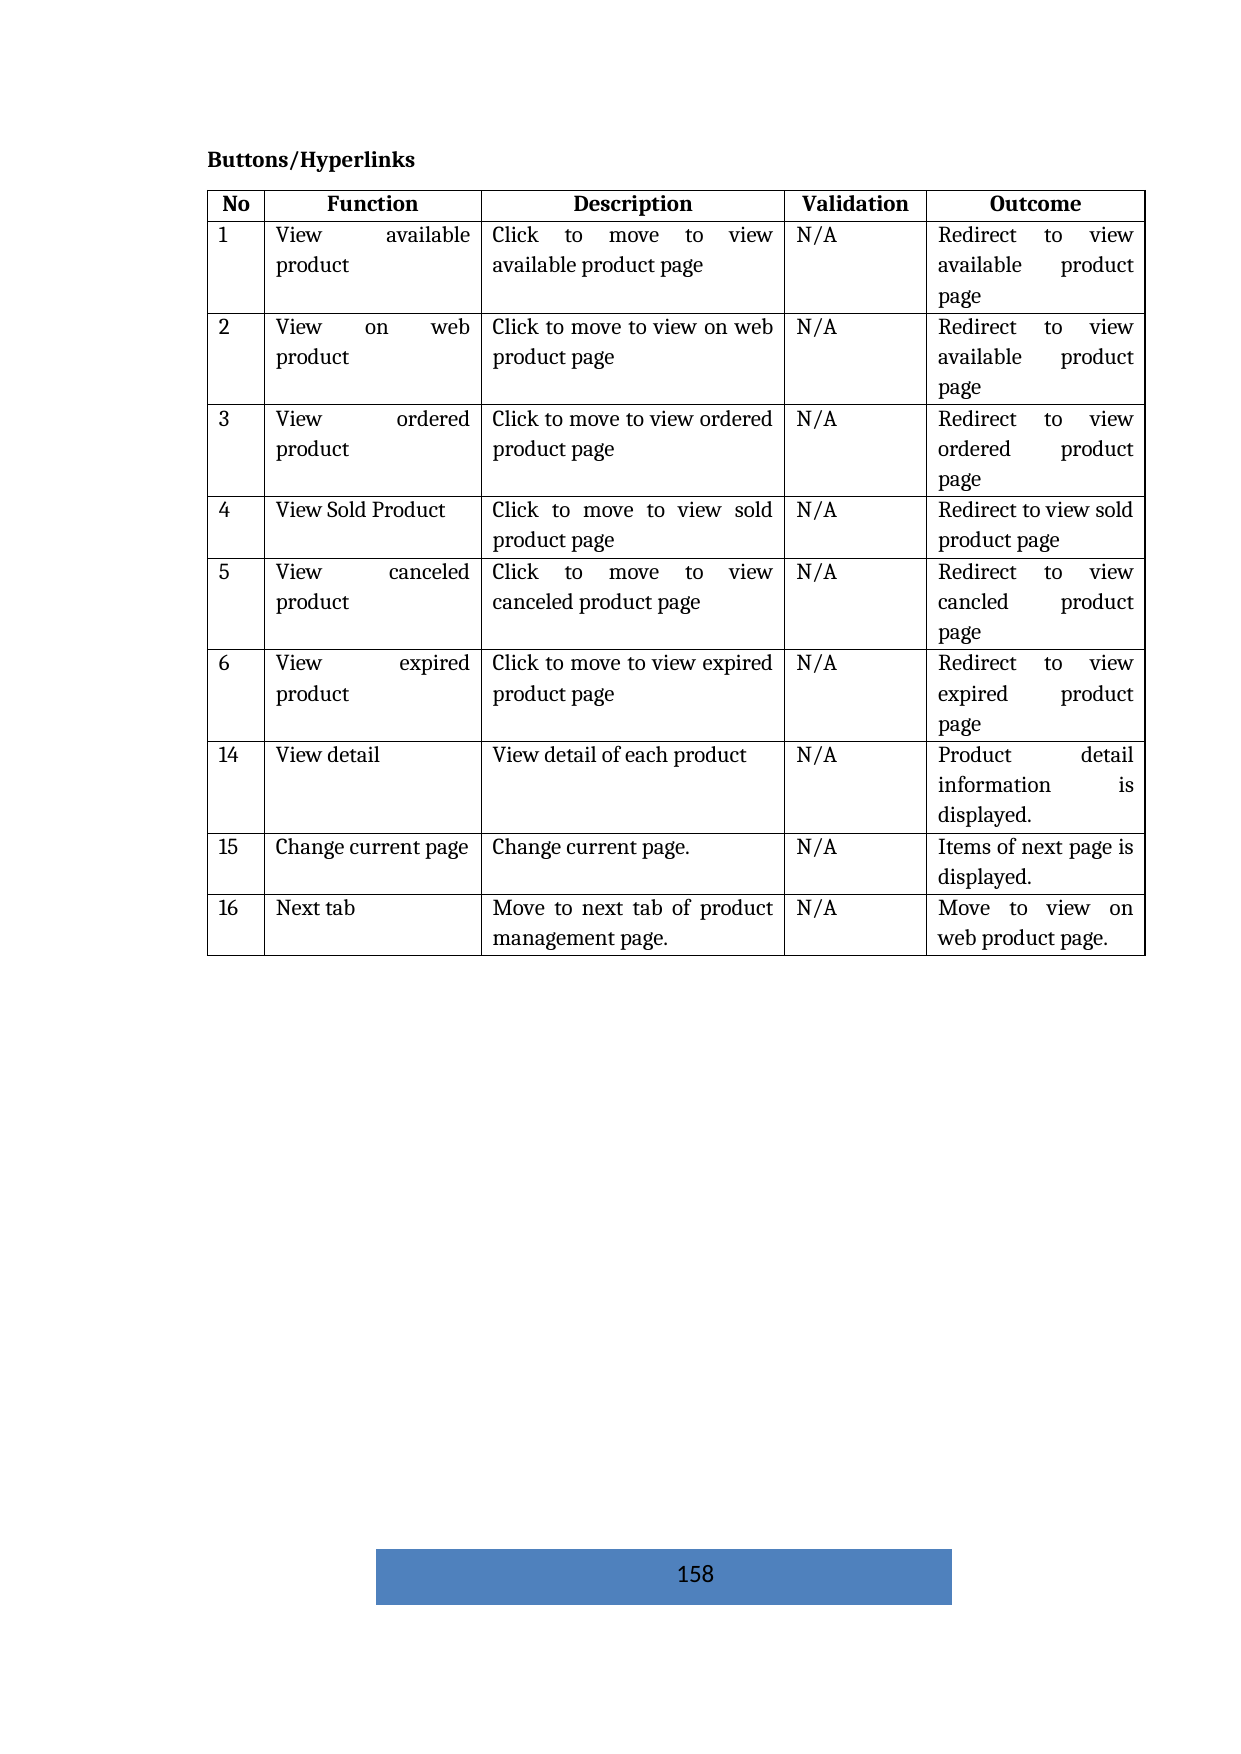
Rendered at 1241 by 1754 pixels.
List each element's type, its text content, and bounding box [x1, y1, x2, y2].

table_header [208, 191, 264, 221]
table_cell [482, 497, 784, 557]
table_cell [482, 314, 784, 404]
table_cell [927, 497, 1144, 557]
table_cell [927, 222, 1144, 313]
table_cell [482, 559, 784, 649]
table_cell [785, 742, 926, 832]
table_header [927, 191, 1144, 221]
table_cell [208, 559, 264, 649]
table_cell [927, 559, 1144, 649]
text Buttons/Hyperlinks [207, 147, 1122, 173]
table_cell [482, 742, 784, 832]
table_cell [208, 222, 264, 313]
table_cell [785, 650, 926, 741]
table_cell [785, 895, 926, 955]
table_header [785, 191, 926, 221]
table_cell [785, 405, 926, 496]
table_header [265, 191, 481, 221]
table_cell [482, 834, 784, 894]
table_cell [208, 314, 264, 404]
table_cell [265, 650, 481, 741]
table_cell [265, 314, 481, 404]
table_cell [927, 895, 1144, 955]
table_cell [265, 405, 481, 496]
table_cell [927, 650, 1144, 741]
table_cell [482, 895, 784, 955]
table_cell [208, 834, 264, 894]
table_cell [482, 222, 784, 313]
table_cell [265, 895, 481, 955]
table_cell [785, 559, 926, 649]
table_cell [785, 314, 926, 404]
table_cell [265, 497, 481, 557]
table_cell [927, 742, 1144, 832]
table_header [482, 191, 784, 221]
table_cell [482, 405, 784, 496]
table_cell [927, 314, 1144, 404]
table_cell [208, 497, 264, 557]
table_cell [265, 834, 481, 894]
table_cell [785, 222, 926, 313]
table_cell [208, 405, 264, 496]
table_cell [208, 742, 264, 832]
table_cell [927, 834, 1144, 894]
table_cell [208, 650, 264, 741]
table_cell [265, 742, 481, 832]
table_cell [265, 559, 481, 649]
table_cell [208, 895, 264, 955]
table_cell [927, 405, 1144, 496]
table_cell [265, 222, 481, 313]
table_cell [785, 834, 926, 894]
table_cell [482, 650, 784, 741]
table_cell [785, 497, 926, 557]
